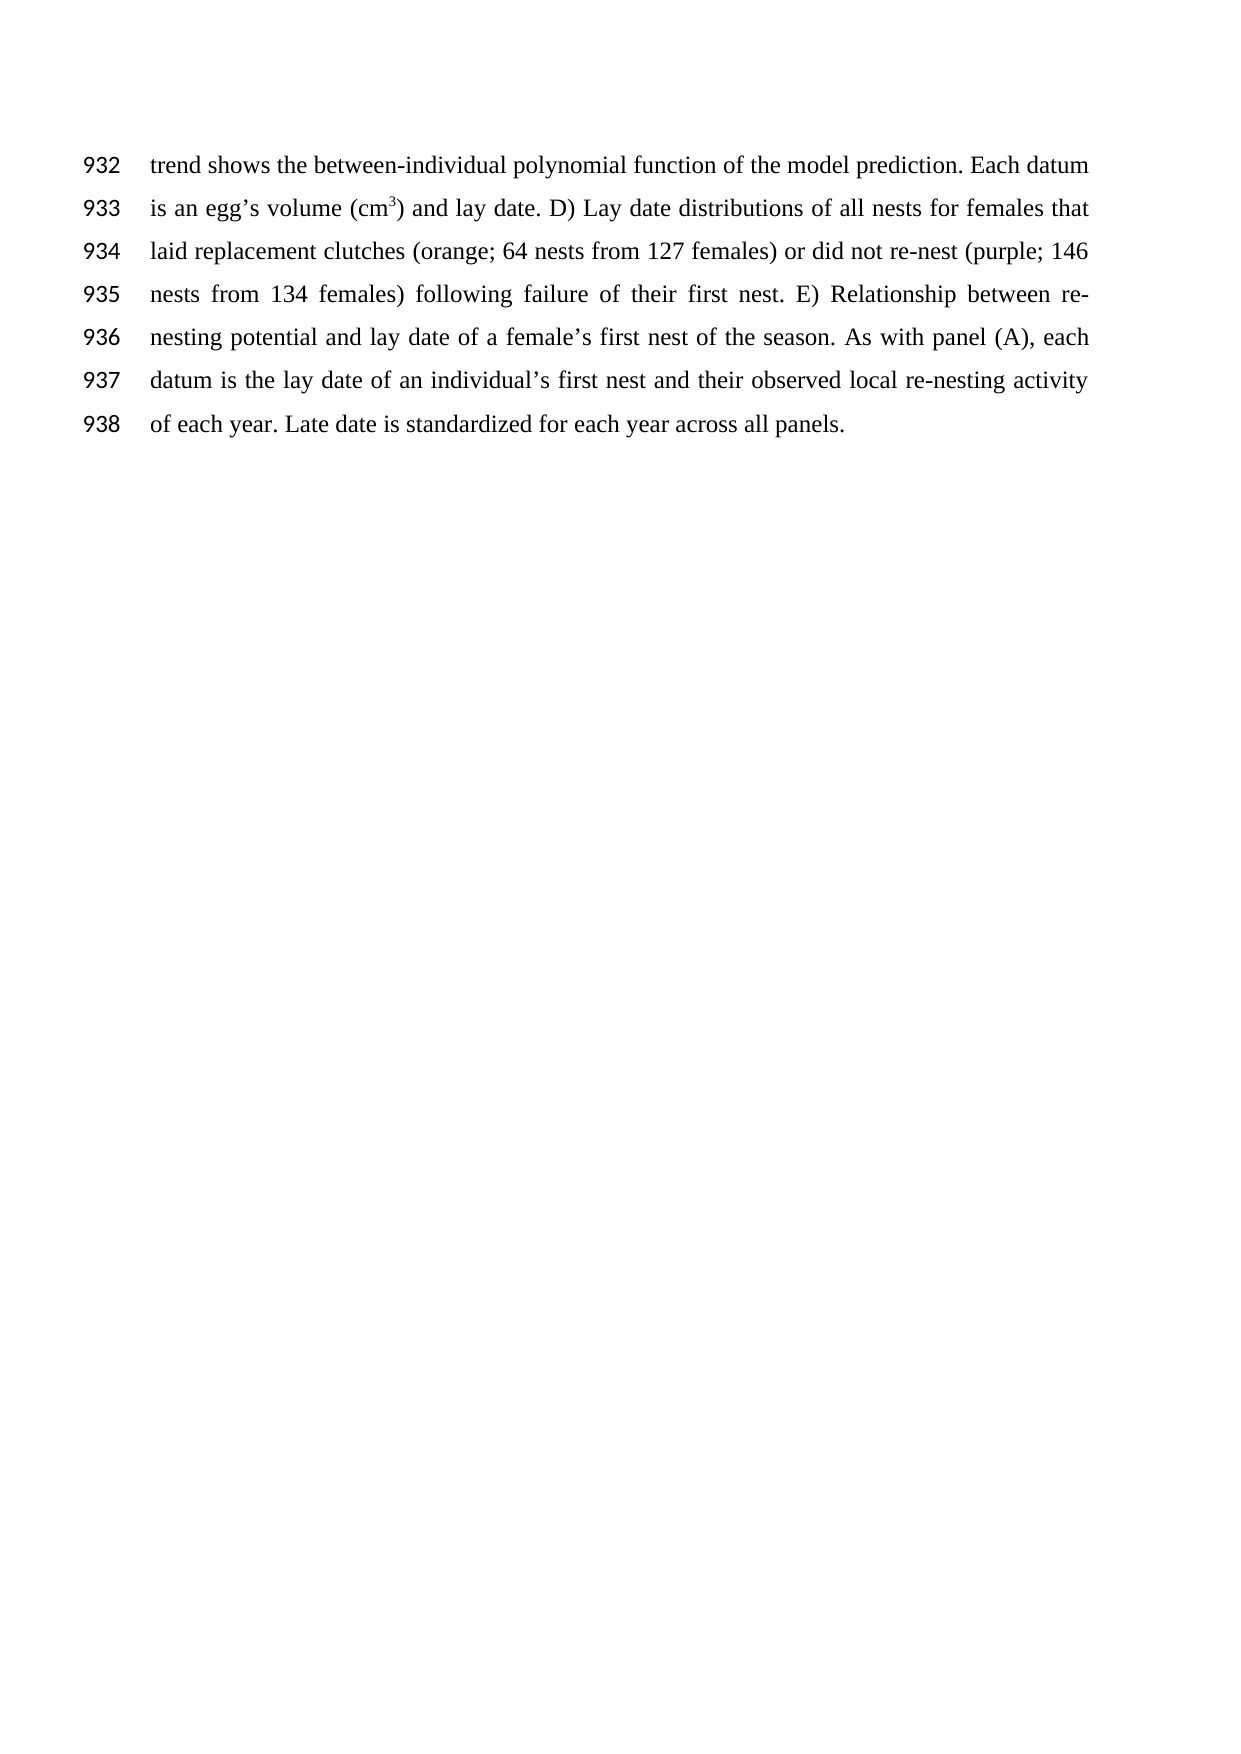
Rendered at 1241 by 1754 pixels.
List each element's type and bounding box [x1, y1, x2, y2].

text [150, 150, 1090, 437]
